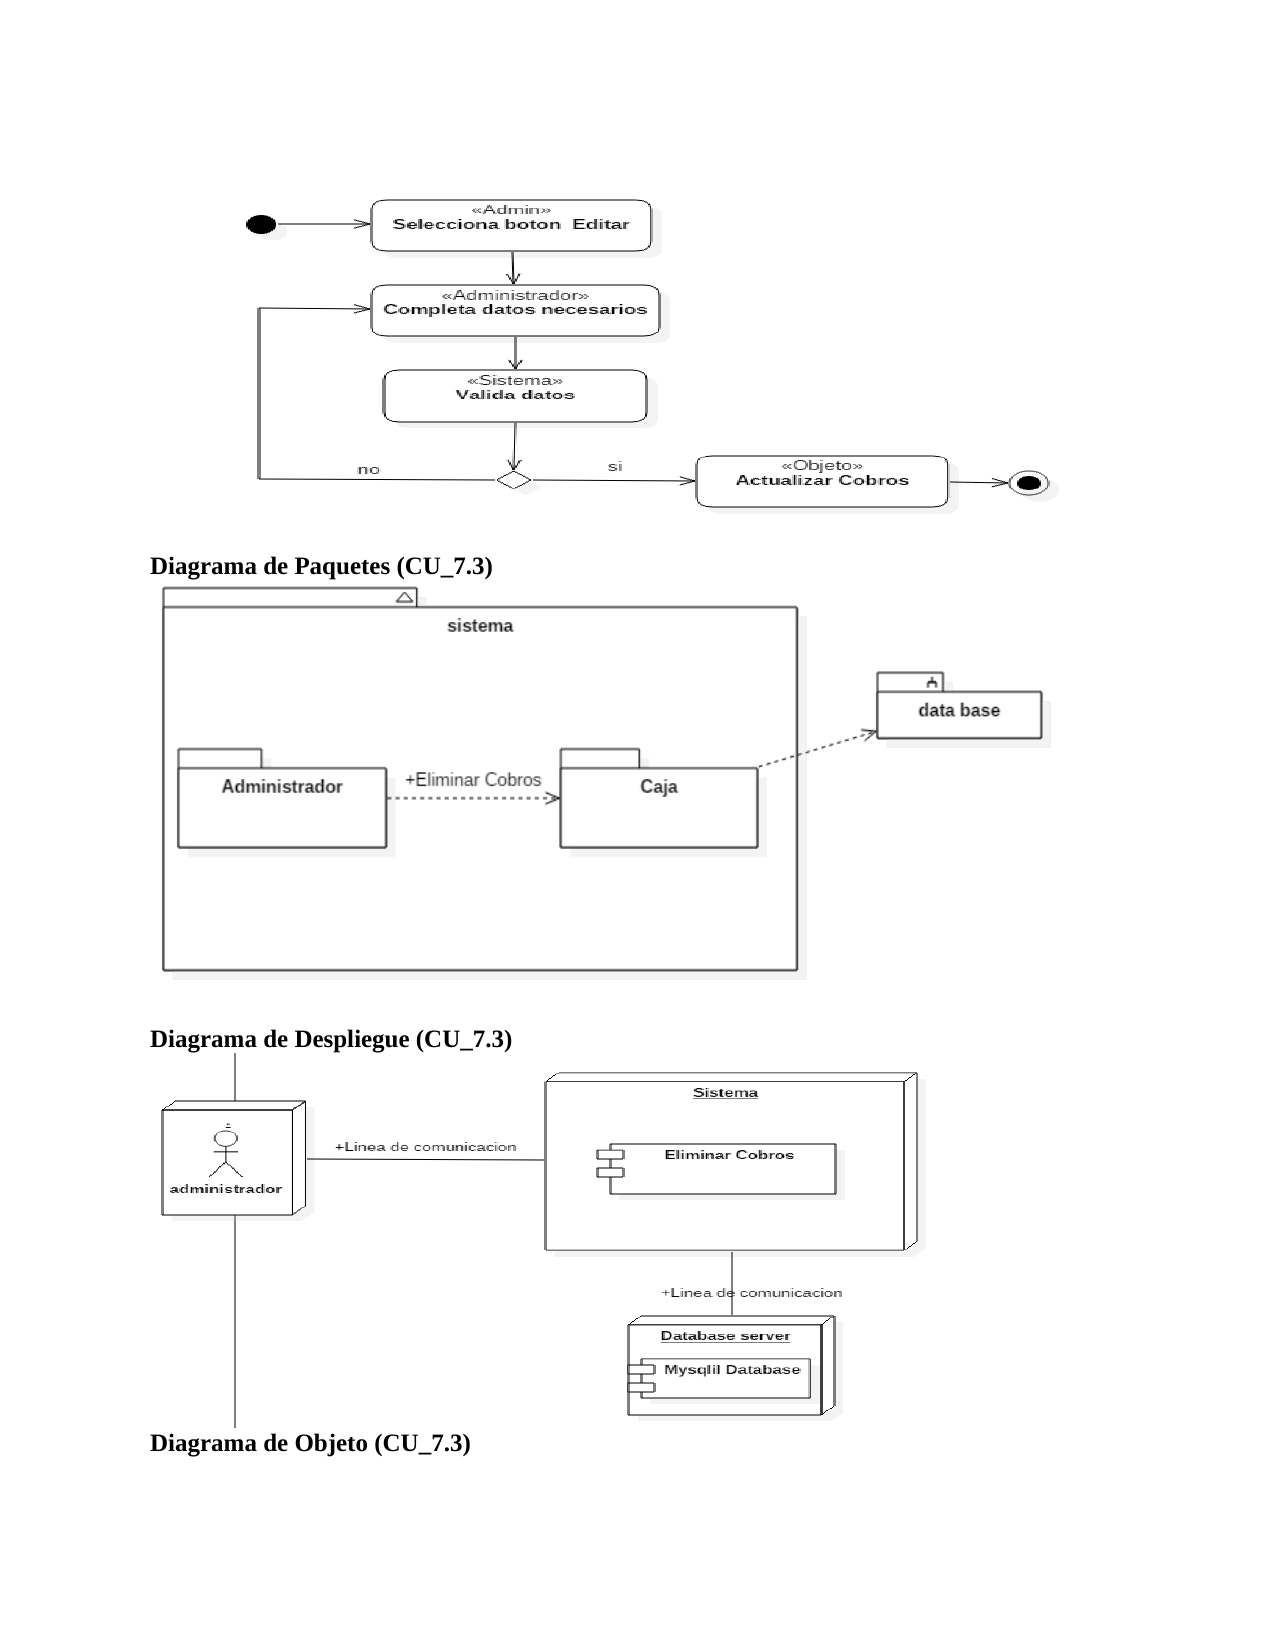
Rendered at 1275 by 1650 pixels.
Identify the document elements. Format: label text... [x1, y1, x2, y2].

text Diagrama de Despliegue (CU_7.3) [150, 1024, 1125, 1053]
picture [150, 579, 1107, 1025]
text Diagrama de Objeto (CU_7.3) [150, 1428, 1125, 1457]
picture [150, 1053, 969, 1428]
text Diagrama de Paquetes (CU_7.3) [150, 551, 1125, 579]
picture [150, 177, 1099, 551]
